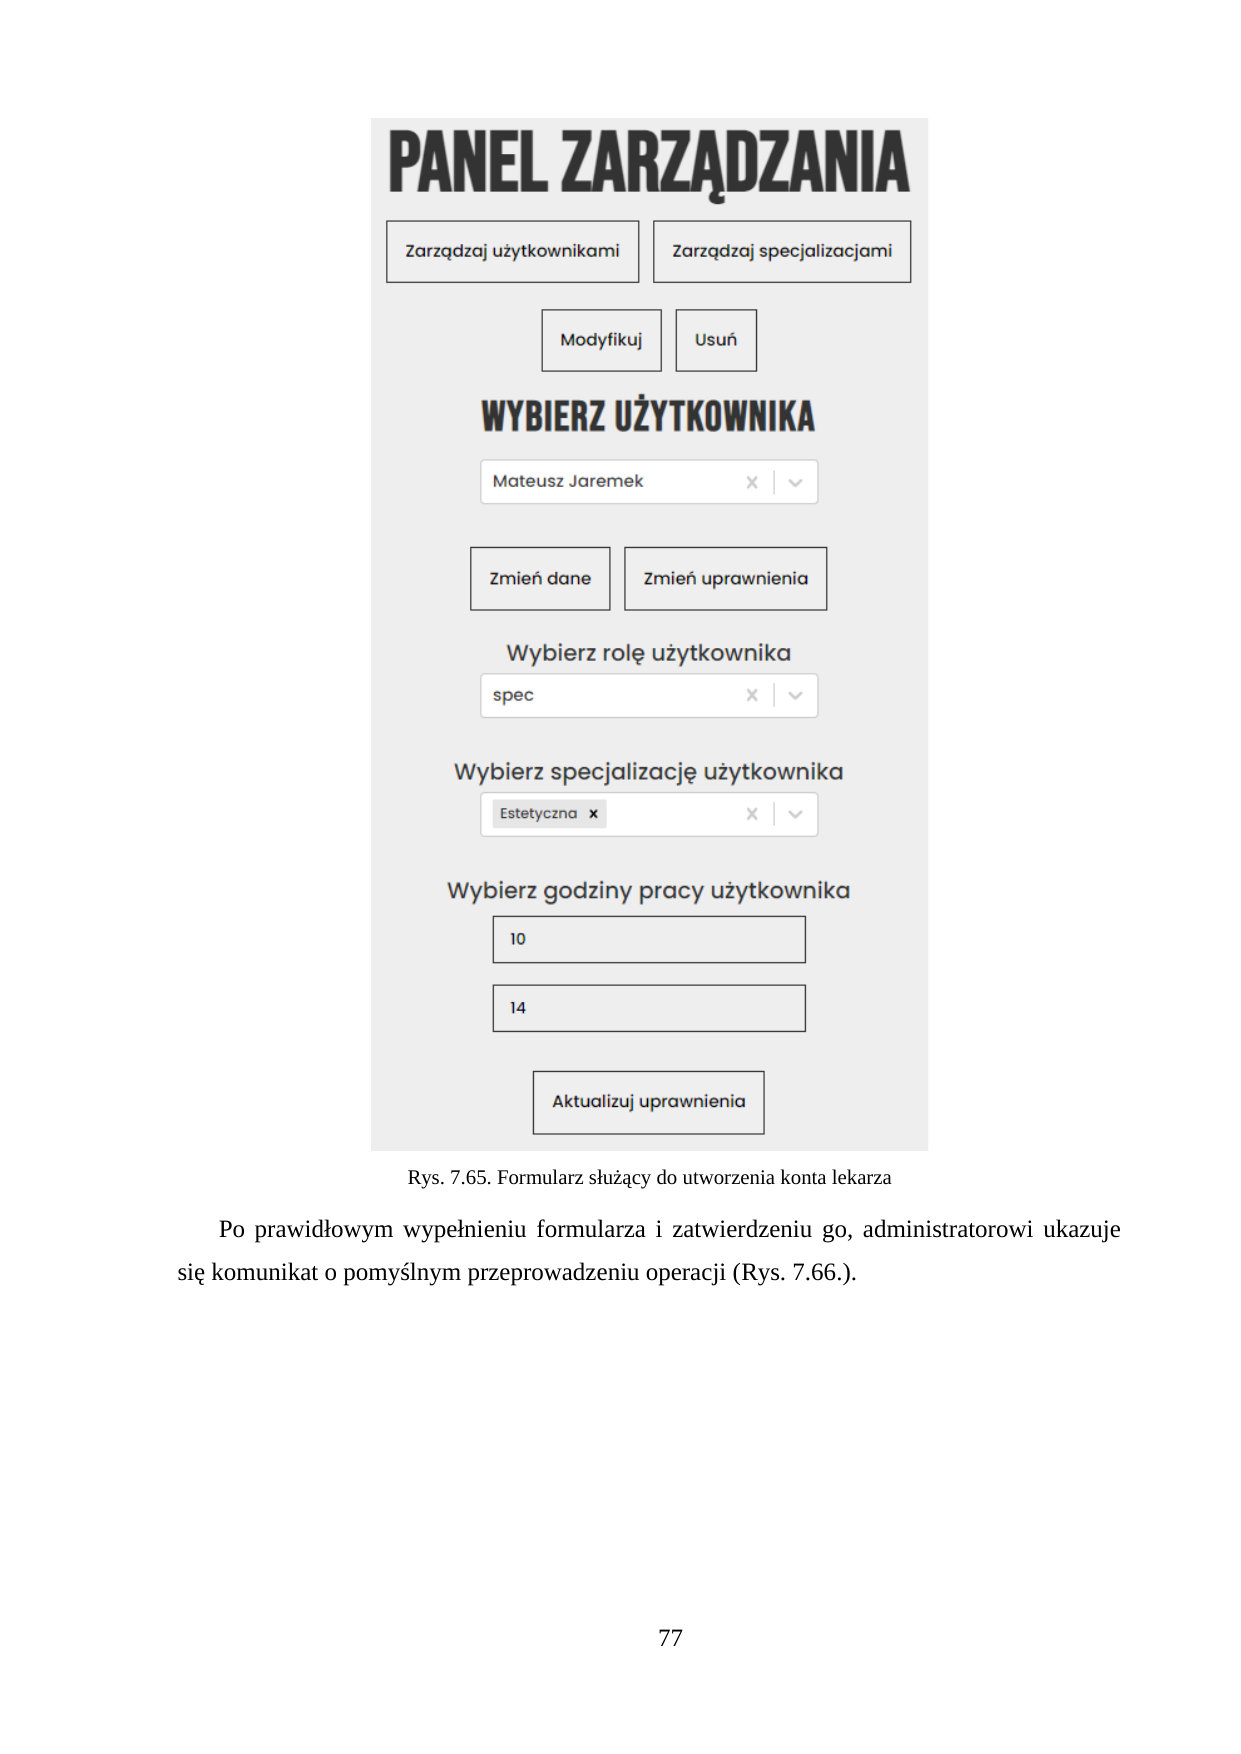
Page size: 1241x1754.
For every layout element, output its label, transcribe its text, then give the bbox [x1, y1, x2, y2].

picture [371, 118, 929, 1151]
text Rys. 7.11. Formularz służący do utworzenia konta lekarza [177, 1165, 1122, 1189]
